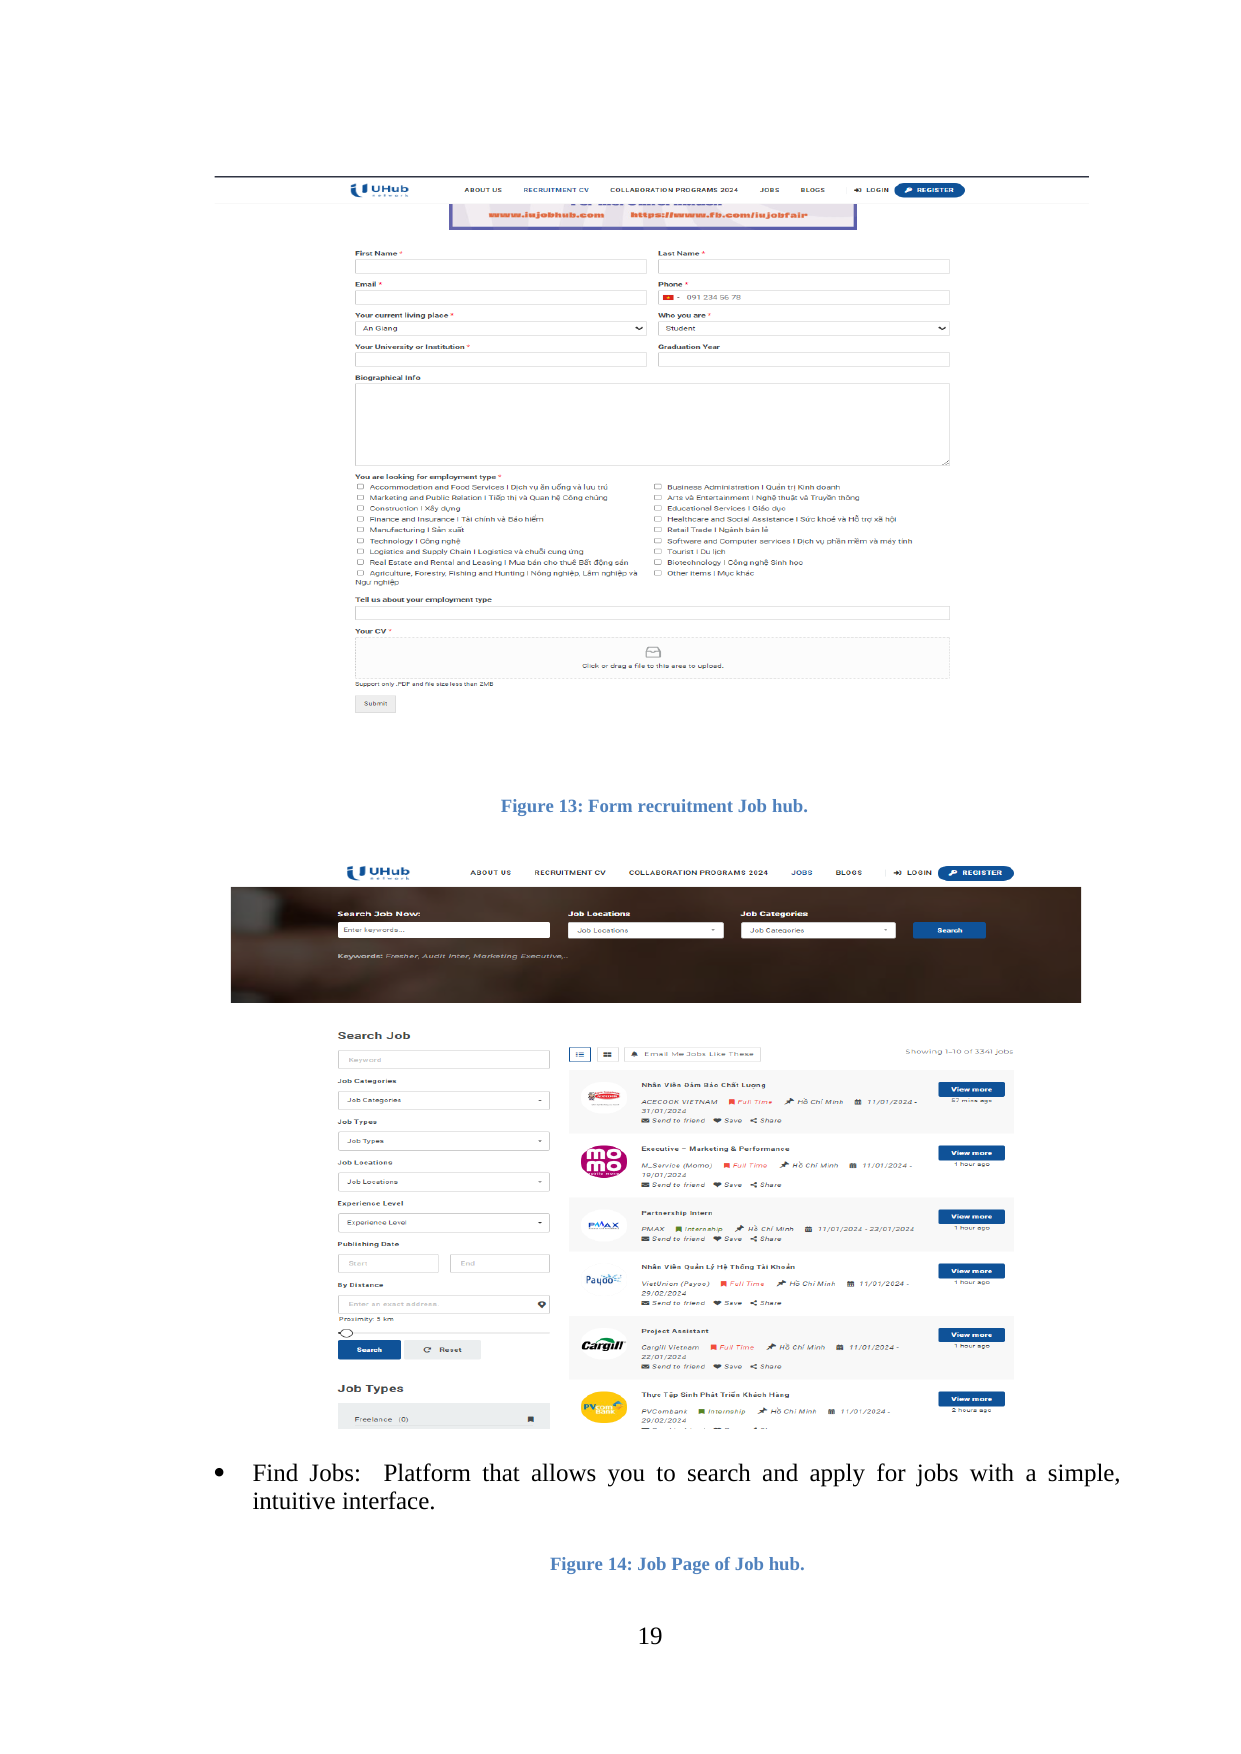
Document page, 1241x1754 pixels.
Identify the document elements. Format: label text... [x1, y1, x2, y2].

picture [213, 176, 1089, 717]
list Find Jobs: Platform that allows you to search and apply for jobs with a simple, intuitive interface. [215, 1458, 1122, 1515]
picture [230, 862, 1082, 1429]
